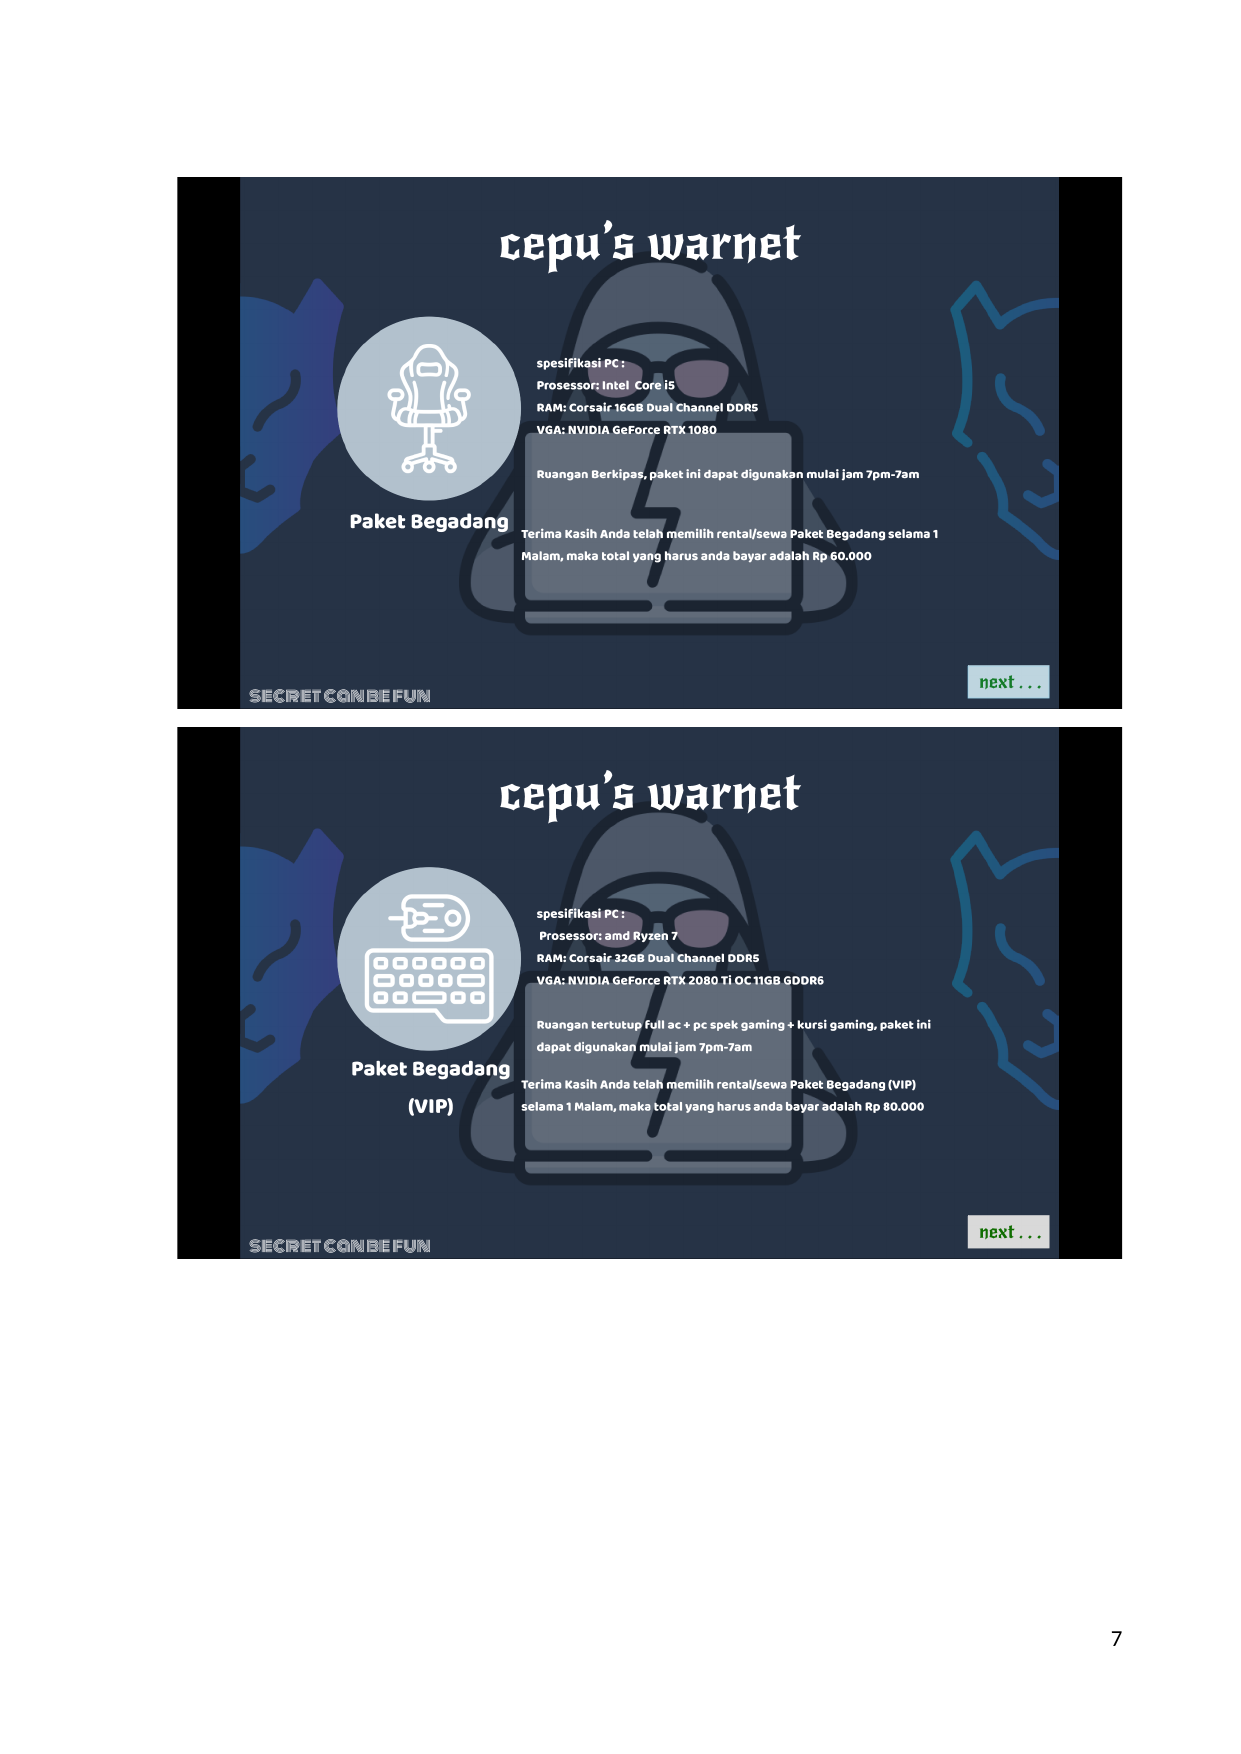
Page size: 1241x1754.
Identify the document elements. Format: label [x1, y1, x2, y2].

picture [177, 177, 1123, 709]
picture [177, 727, 1123, 1259]
